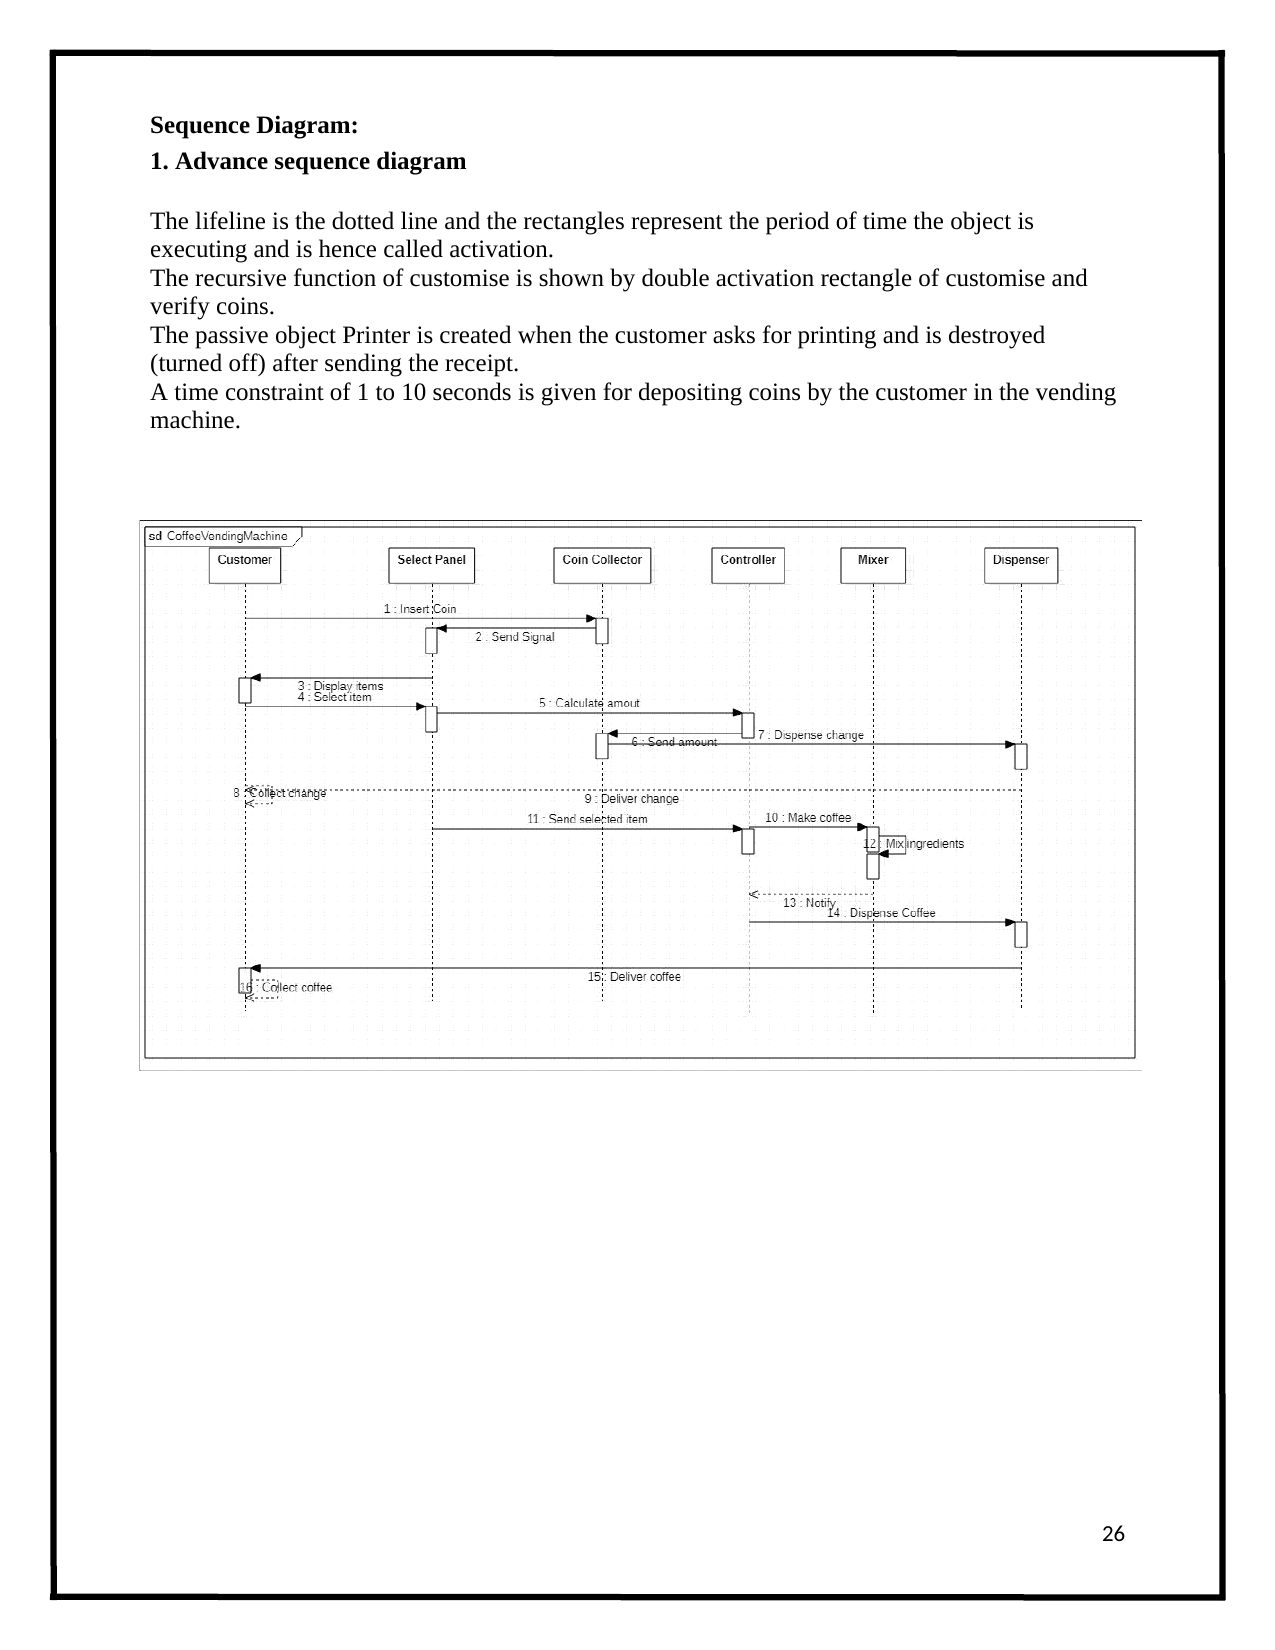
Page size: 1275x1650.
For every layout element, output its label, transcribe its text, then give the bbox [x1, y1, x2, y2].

picture [139, 520, 1142, 1071]
text A time constraint of 1 to 10 seconds is given for depositing coins by the customer in the vending machine. [150, 378, 1123, 434]
text The passive object Printer is created when the customer asks for printing and is destroyed (turned off) after sending the receipt. [150, 321, 1123, 377]
text 1. Advance sequence diagram [150, 146, 1125, 175]
text Sequence Diagram: [150, 110, 1125, 139]
text The recursive function of customise is shown by double activation rectangle of customise and verify coins. [150, 264, 1123, 320]
text 26 [150, 1519, 1125, 1547]
text The lifeline is the dotted line and the rectangles represent the period of time the object is executing and is hence called activation. [150, 207, 1123, 263]
